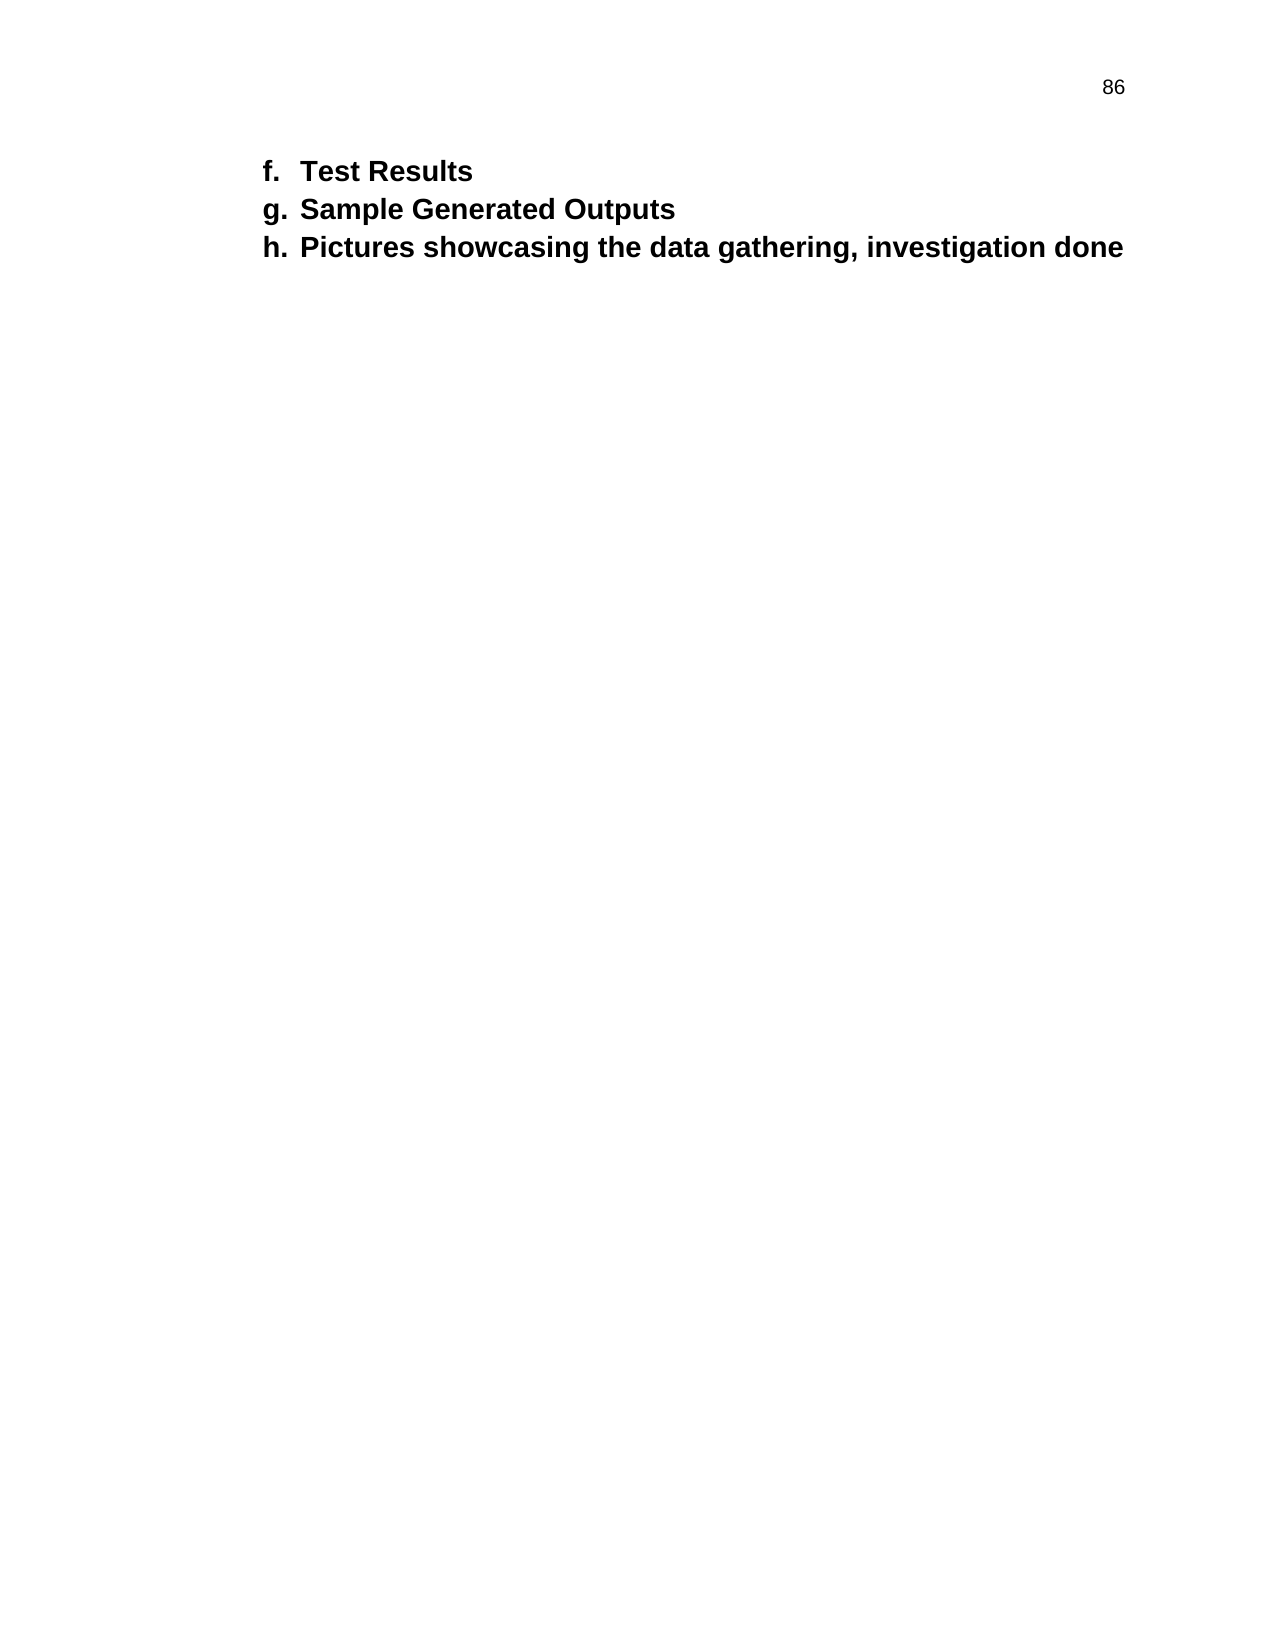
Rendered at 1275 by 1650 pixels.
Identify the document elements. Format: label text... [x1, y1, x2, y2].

subtitle Pictures showcasing the data gathering, investigation done [262, 229, 1125, 263]
subtitle Sample Generated Outputs [262, 192, 1125, 225]
subtitle Test Results [262, 154, 1125, 188]
